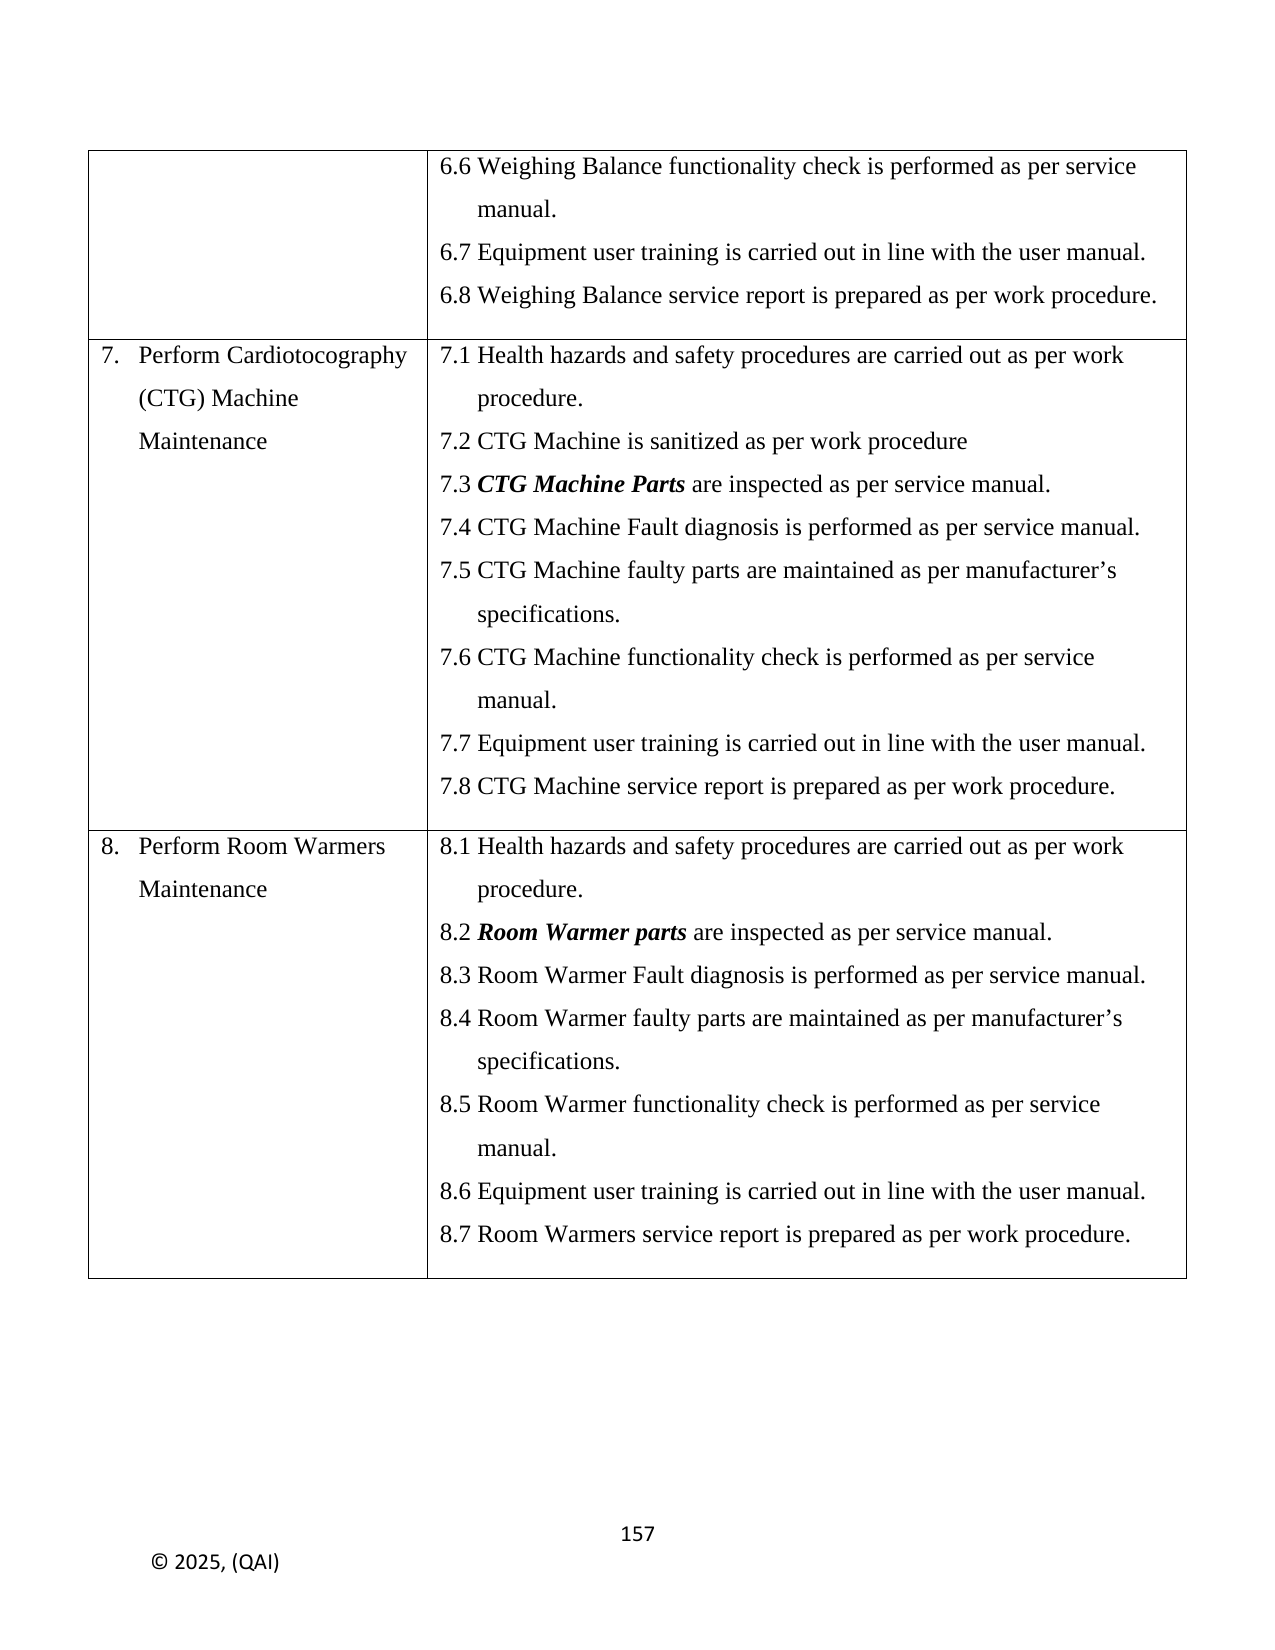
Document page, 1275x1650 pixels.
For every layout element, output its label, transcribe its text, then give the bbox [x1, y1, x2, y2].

table_cell Perform Room Warmers Maintenance [89, 831, 427, 1277]
table_cell Health hazards and safety procedures are carried out as per work procedure. Room Warmer parts are inspected as per service manual. Room Warmer Fault diagnosis is performed as per service manual. Room Warmer faulty parts are maintained as per manufacturer’s specifications. Room Warmer functionality check is performed as per service manual. Equipment user training is carried out in line with the user manual. Room Warmers service report is prepared as per work procedure. [428, 831, 1186, 1277]
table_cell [89, 151, 427, 339]
table_cell Perform Cardiotocography (CTG) Machine Maintenance [89, 340, 427, 830]
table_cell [428, 151, 1186, 339]
table_cell Health hazards and safety procedures are carried out as per work procedure. CTG Machine is sanitized as per work procedure CTG Machine Parts are inspected as per service manual. CTG Machine Fault diagnosis is performed as per service manual. CTG Machine faulty parts are maintained as per manufacturer’s specifications. CTG Machine functionality check is performed as per service manual. Equipment user training is carried out in line with the user manual. CTG Machine service report is prepared as per work procedure. [428, 340, 1186, 830]
